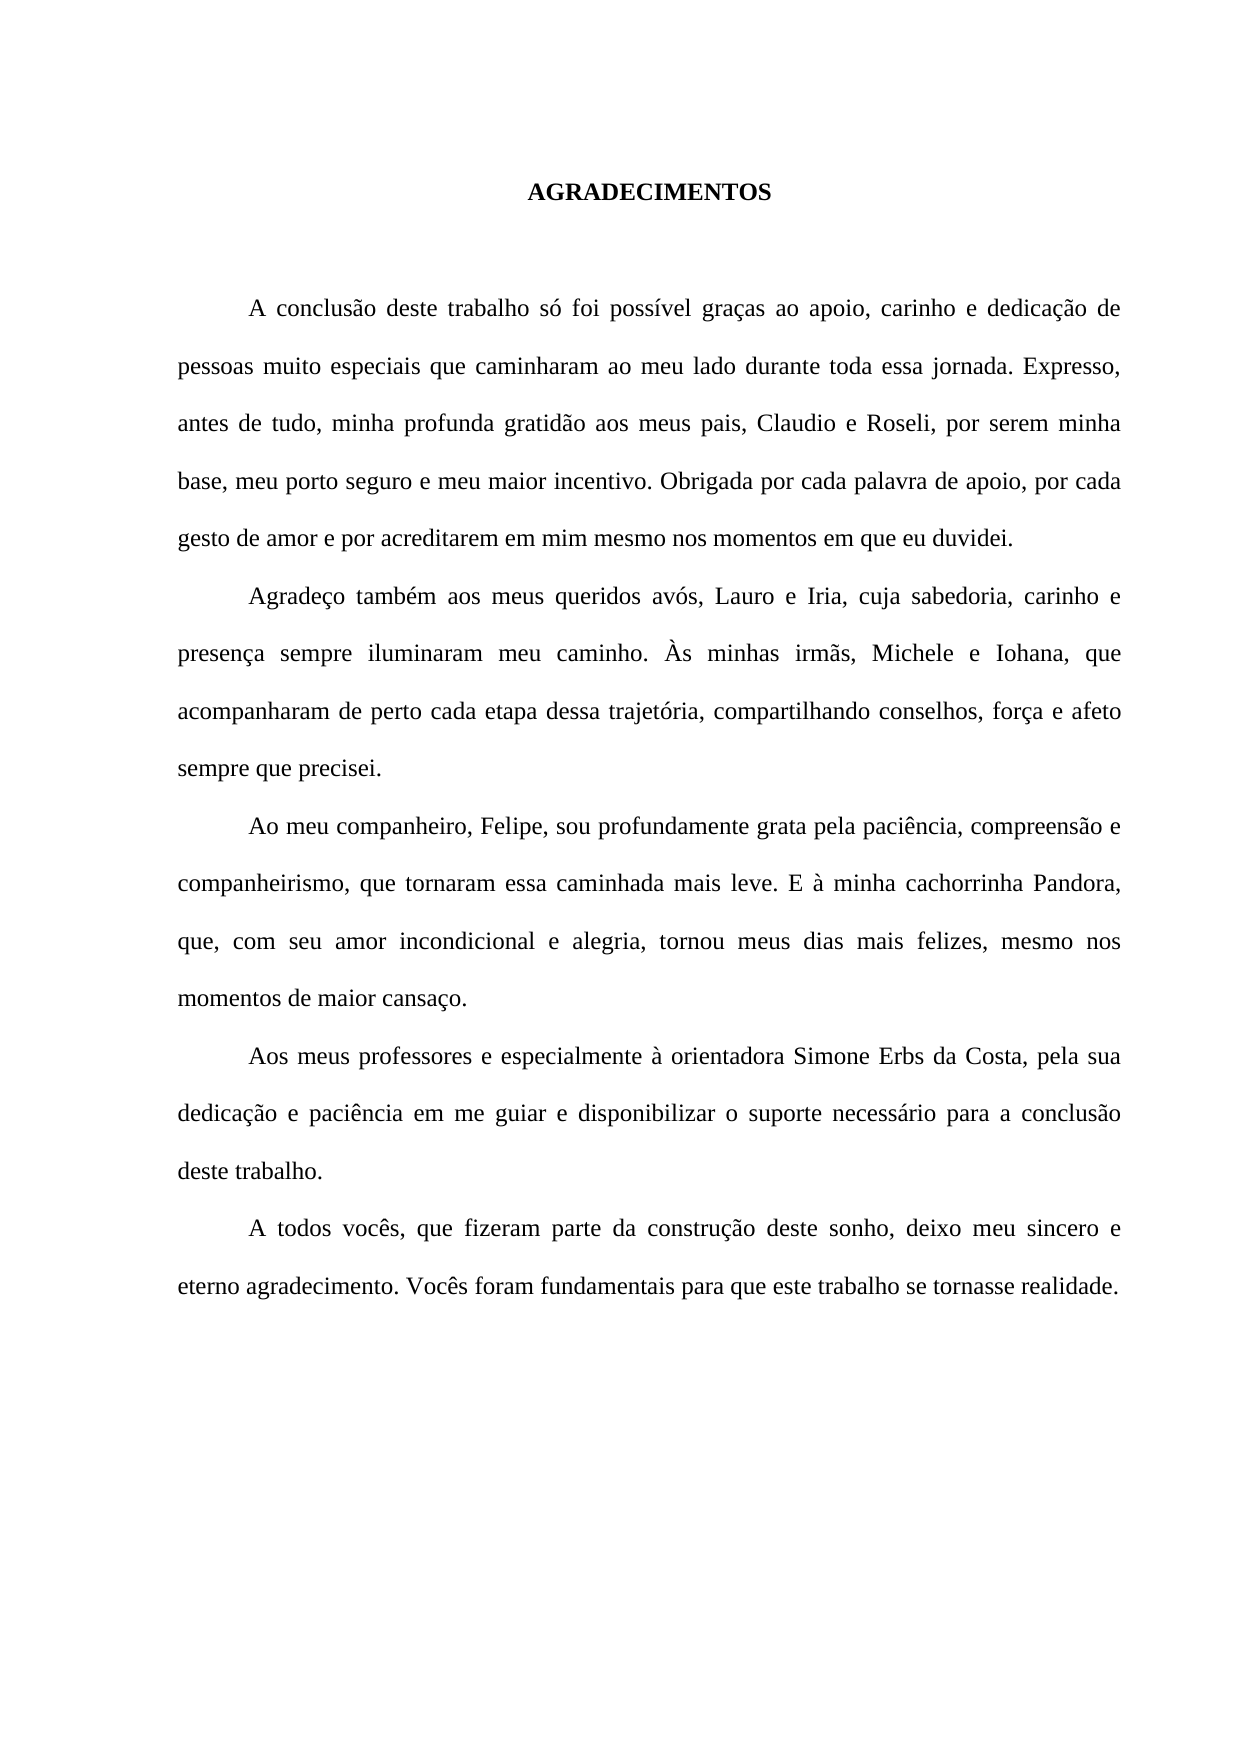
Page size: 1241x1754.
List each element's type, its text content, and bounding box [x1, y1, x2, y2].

text Ao meu companheiro, Felipe, sou profundamente grata pela paciência, compreensão e companheirismo, que tornaram essa caminhada mais leve. E à minha cachorrinha Pandora, que, com seu amor incondicional e alegria, tornou meus dias mais felizes, mesmo nos momentos de maior cansaço. [177, 811, 1122, 1012]
text Agradeço também aos meus queridos avós, Lauro e Iria, cuja sabedoria, carinho e presença sempre iluminaram meu caminho. Às minhas irmãs, Michele e Iohana, que acompanharam de perto cada etapa dessa trajetória, compartilhando conselhos, força e afeto sempre que precisei. [177, 581, 1122, 782]
text A conclusão deste trabalho só foi possível graças ao apoio, carinho e dedicação de pessoas muito especiais que caminharam ao meu lado durante toda essa jornada. Expresso, antes de tudo, minha profunda gratidão aos meus pais, Claudio e Roseli, por serem minha base, meu porto seguro e meu maior incentivo. Obrigada por cada palavra de apoio, por cada gesto de amor e por acreditarem em mim mesmo nos momentos em que eu duvidei. [177, 293, 1122, 552]
text A todos vocês, que fizeram parte da construção deste sonho, deixo meu sincero e eterno agradecimento. Vocês foram fundamentais para que este trabalho se tornasse realidade. [177, 1213, 1122, 1300]
text AGRADECIMENTOS [177, 177, 1122, 206]
text Aos meus professores e especialmente à orientadora Simone Erbs da Costa, pela sua dedicação e paciência em me guiar e disponibilizar o suporte necessário para a conclusão deste trabalho. [177, 1041, 1122, 1185]
